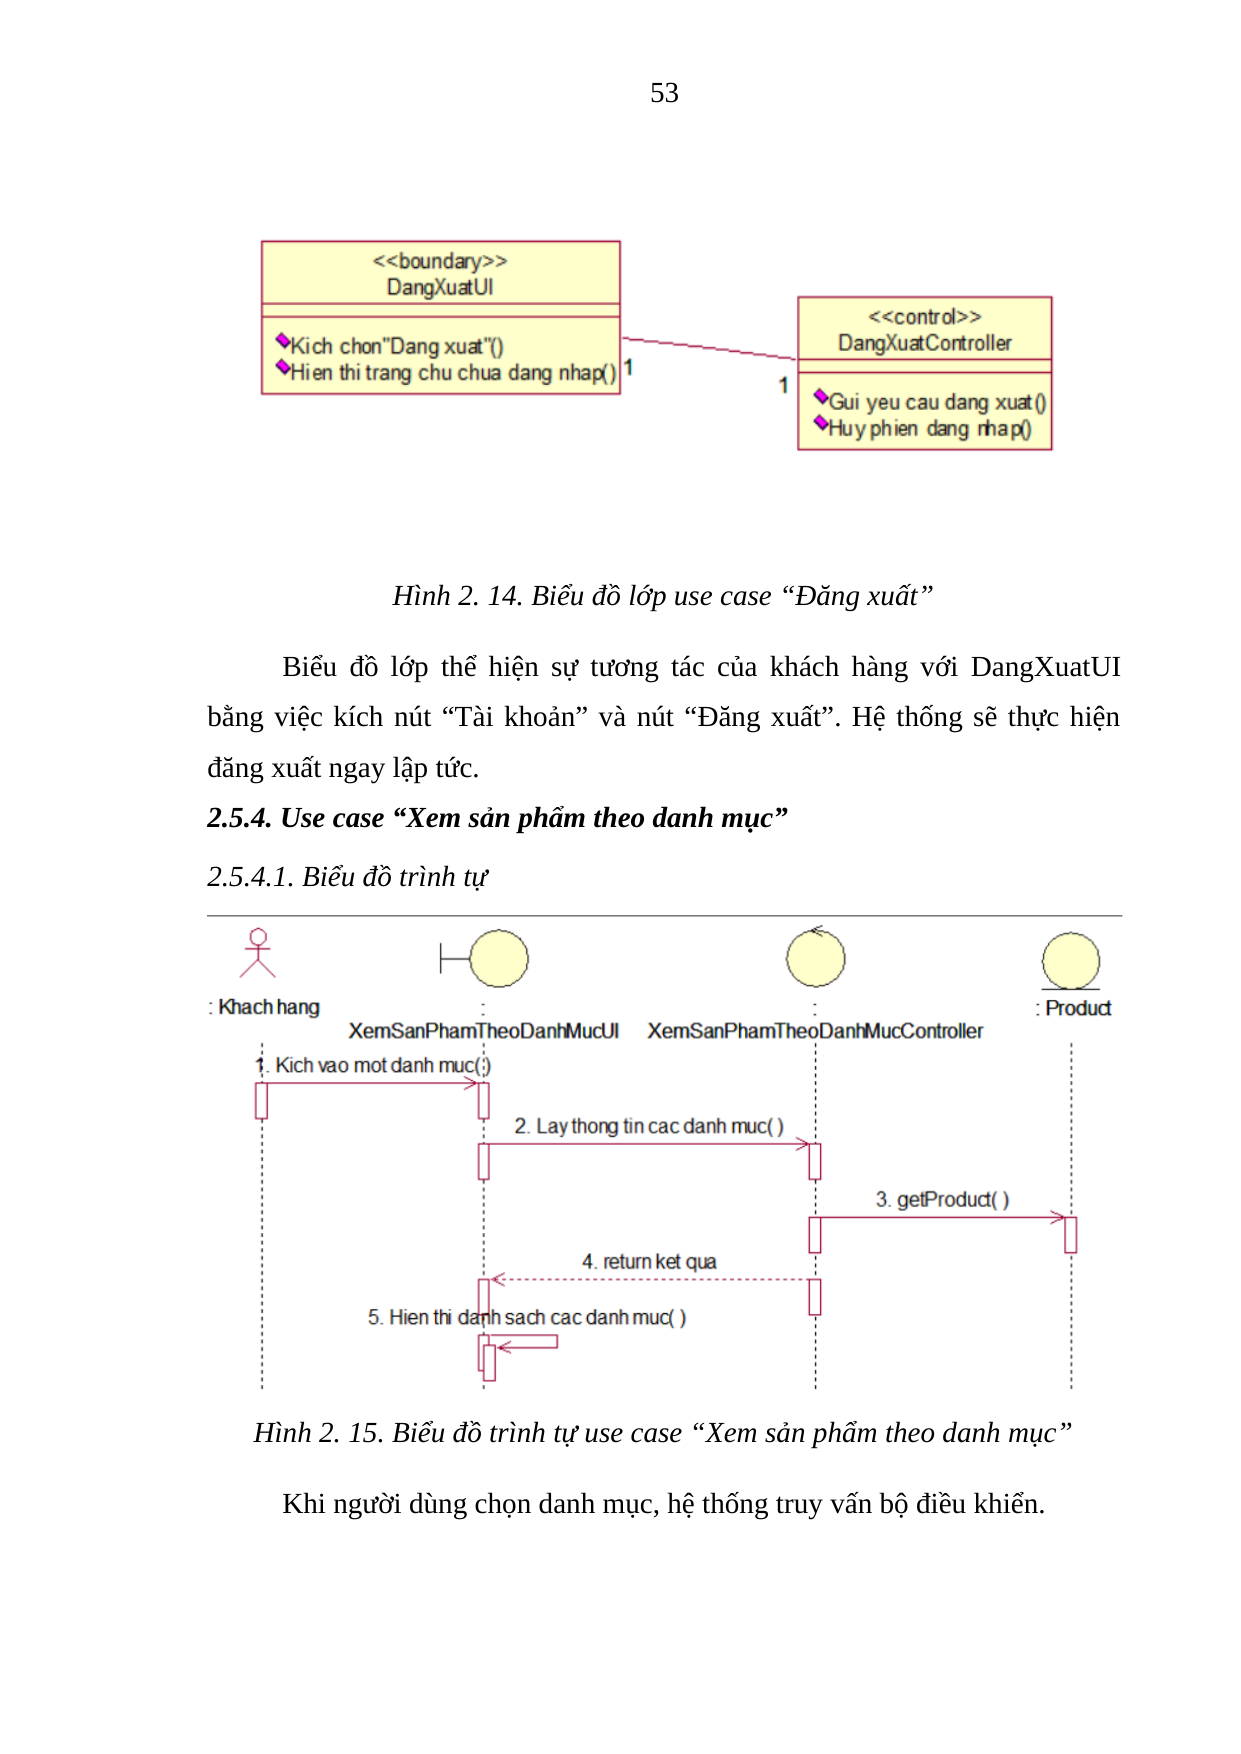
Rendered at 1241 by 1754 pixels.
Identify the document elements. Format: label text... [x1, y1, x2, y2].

text Biểu đồ lớp thể hiện sự tương tác của khách hàng với DangXuatUI bằng việc kích nút “Tài khoản” và nút “Đăng xuất”. Hệ thống sẽ thực hiện đăng xuất ngay lập tức. [207, 649, 1122, 783]
picture [207, 153, 1123, 562]
text Hình 2. 15. Biểu đồ trình tự use case “Xem sản phẩm theo danh mục” [207, 1415, 1122, 1448]
text Hình 2. 14. Biểu đồ lớp use case “Đăng xuất” [207, 578, 1122, 612]
text 2.5.4.1. Biểu đồ trình tự [207, 859, 1122, 892]
text Khi người dùng chọn danh mục, hệ thống truy vấn bộ điều khiển. [207, 1486, 1122, 1519]
subtitle 2.5.4. Use case “Xem sản phẩm theo danh mục” [207, 800, 1122, 834]
picture [207, 915, 1123, 1392]
